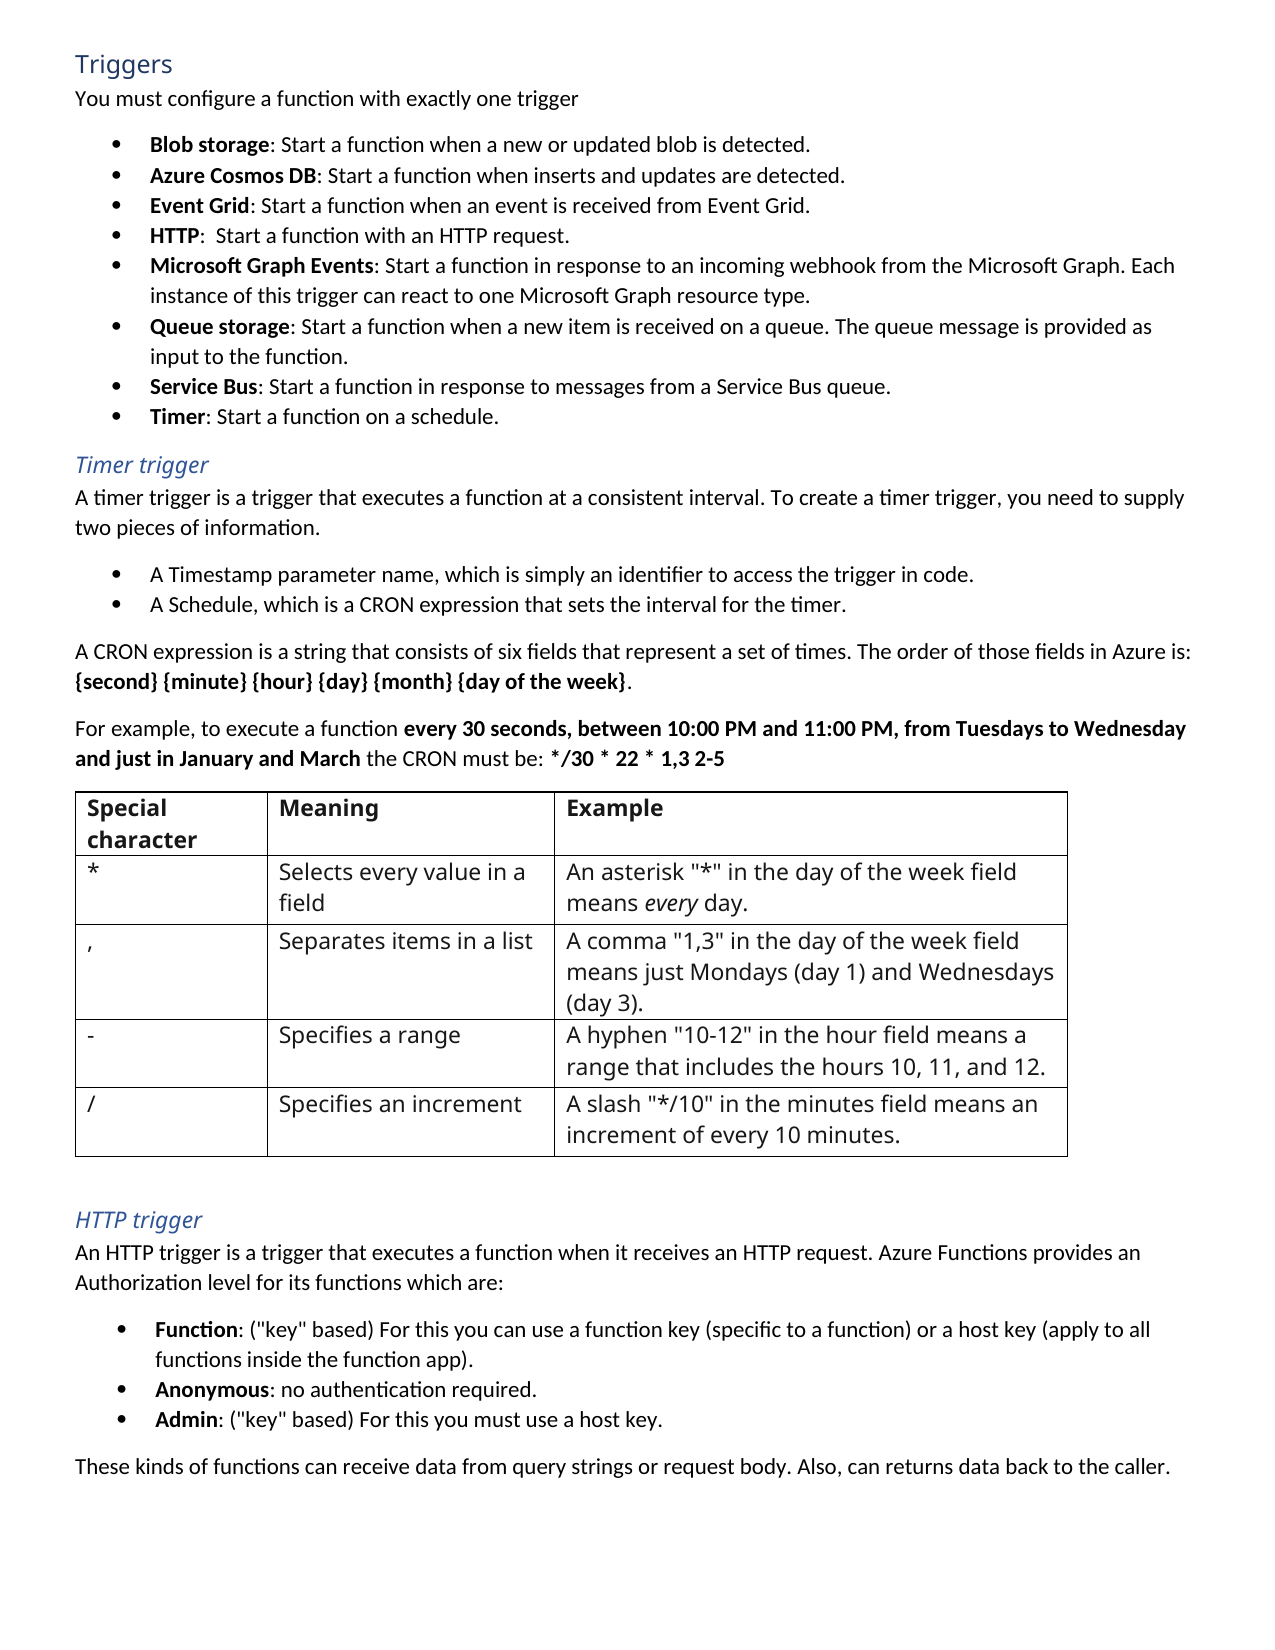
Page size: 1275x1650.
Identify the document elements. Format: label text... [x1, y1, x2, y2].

list A Schedule, which is a CRON expression that sets the interval for the timer. [112, 590, 1200, 618]
subtitle Triggers [75, 47, 1200, 81]
list Blob storage: Start a function when a new or updated blob is detected. [112, 131, 1200, 158]
table_cell , [76, 925, 267, 1018]
text You must configure a function with exactly one trigger [75, 84, 1200, 112]
list Azure Cosmos DB: Start a function when inserts and updates are detected. [112, 161, 1200, 189]
list HTTP: Start a function with an HTTP request. [112, 221, 1200, 249]
list Timer: Start a function on a schedule. [112, 402, 1200, 430]
table_cell A hyphen "10-12" in the hour field means a range that includes the hours 10, 11, and 12. [555, 1020, 1067, 1087]
list Service Bus: Start a function in response to messages from a Service Bus queue. [112, 372, 1200, 400]
table_cell Specifies an increment [268, 1088, 554, 1156]
table_cell / [76, 1088, 267, 1156]
list Admin: ("key" based) For this you must use a host key. [118, 1405, 1200, 1433]
text A CRON expression is a string that consists of six fields that represent a set of times. The order of those fields in Azure is: {second} {minute} {hour} {day} {month} {day of the week}. [75, 637, 1200, 695]
table_cell An asterisk "*" in the day of the week field means every day. [555, 856, 1067, 924]
text A timer trigger is a trigger that executes a function at a consistent interval. To create a timer trigger, you need to supply two pieces of information. [75, 483, 1200, 541]
table_cell * [76, 856, 267, 924]
table_cell A slash "*/10" in the minutes field means an increment of every 10 minutes. [555, 1088, 1067, 1156]
list Anonymous: no authentication required. [118, 1375, 1200, 1403]
table_header Meaning [268, 793, 554, 855]
table_cell Separates items in a list [268, 925, 554, 1018]
table_header Special character [76, 793, 267, 855]
list A Timestamp parameter name, which is simply an identifier to access the trigger in code. [112, 560, 1200, 588]
subtitle Timer trigger [75, 449, 1200, 481]
table_header Example [555, 793, 1067, 855]
text For example, to execute a function every 30 seconds, between 10:00 PM and 11:00 PM, from Tuesdays to Wednesday and just in January and March the CRON must be: */30 * 22 * 1,3 2-5 [75, 714, 1200, 772]
table_cell Selects every value in a field [268, 856, 554, 924]
list Event Grid: Start a function when an event is received from Event Grid. [112, 191, 1200, 219]
list Queue storage: Start a function when a new item is received on a queue. The queue message is provided as input to the function. [112, 312, 1200, 370]
text These kinds of functions can receive data from query strings or request body. Also, can returns data back to the caller. [75, 1452, 1200, 1480]
table_cell A comma "1,3" in the day of the week field means just Mondays (day 1) and Wednesdays (day 3). [555, 925, 1067, 1018]
list Function: ("key" based) For this you can use a function key (specific to a function) or a host key (apply to all functions inside the function app). [118, 1315, 1200, 1373]
subtitle HTTP trigger [75, 1204, 1200, 1235]
table_cell Specifies a range [268, 1020, 554, 1087]
list Microsoft Graph Events: Start a function in response to an incoming webhook from the Microsoft Graph. Each instance of this trigger can react to one Microsoft Graph resource type. [112, 251, 1200, 309]
table_cell - [76, 1020, 267, 1087]
text An HTTP trigger is a trigger that executes a function when it receives an HTTP request. Azure Functions provides an Authorization level for its functions which are: [75, 1238, 1200, 1296]
